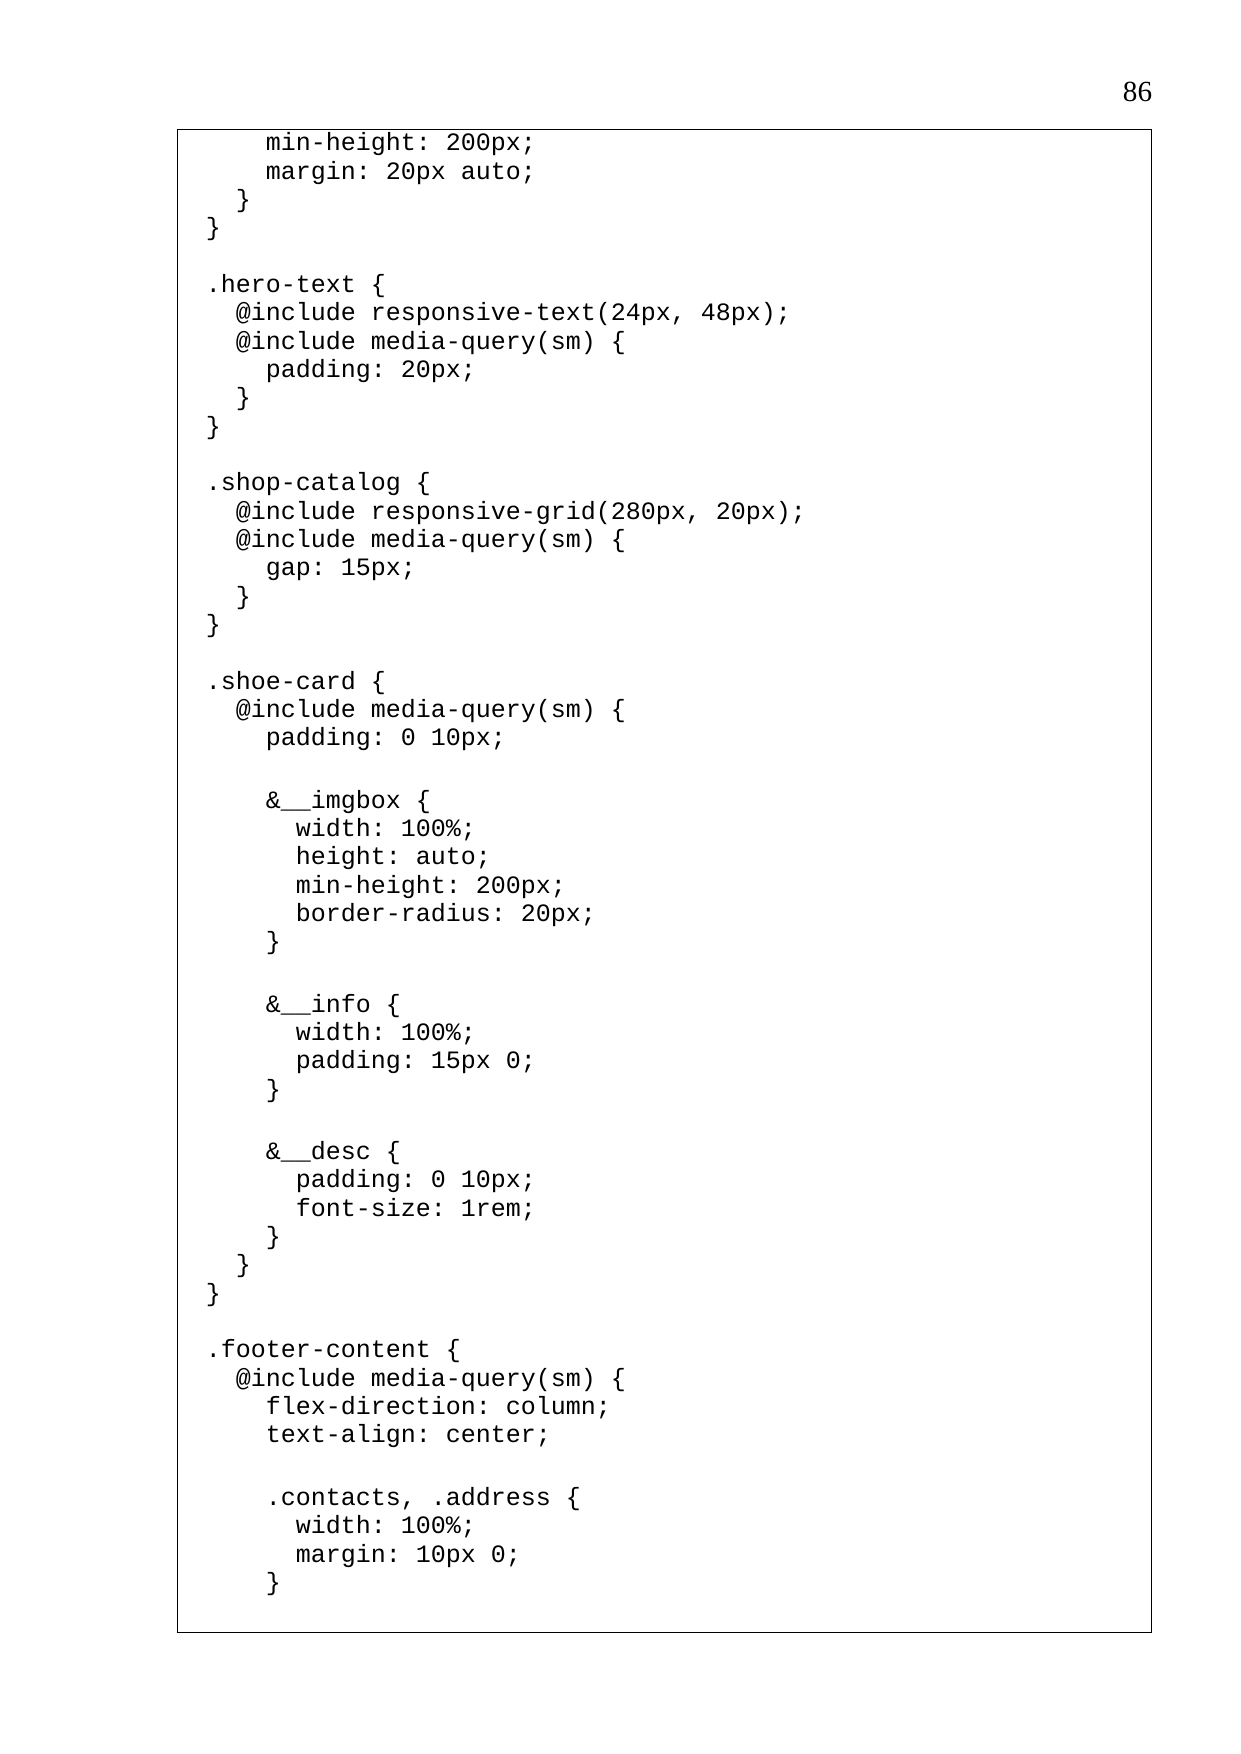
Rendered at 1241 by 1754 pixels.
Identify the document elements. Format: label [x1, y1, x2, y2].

table_header [178, 130, 1151, 1632]
